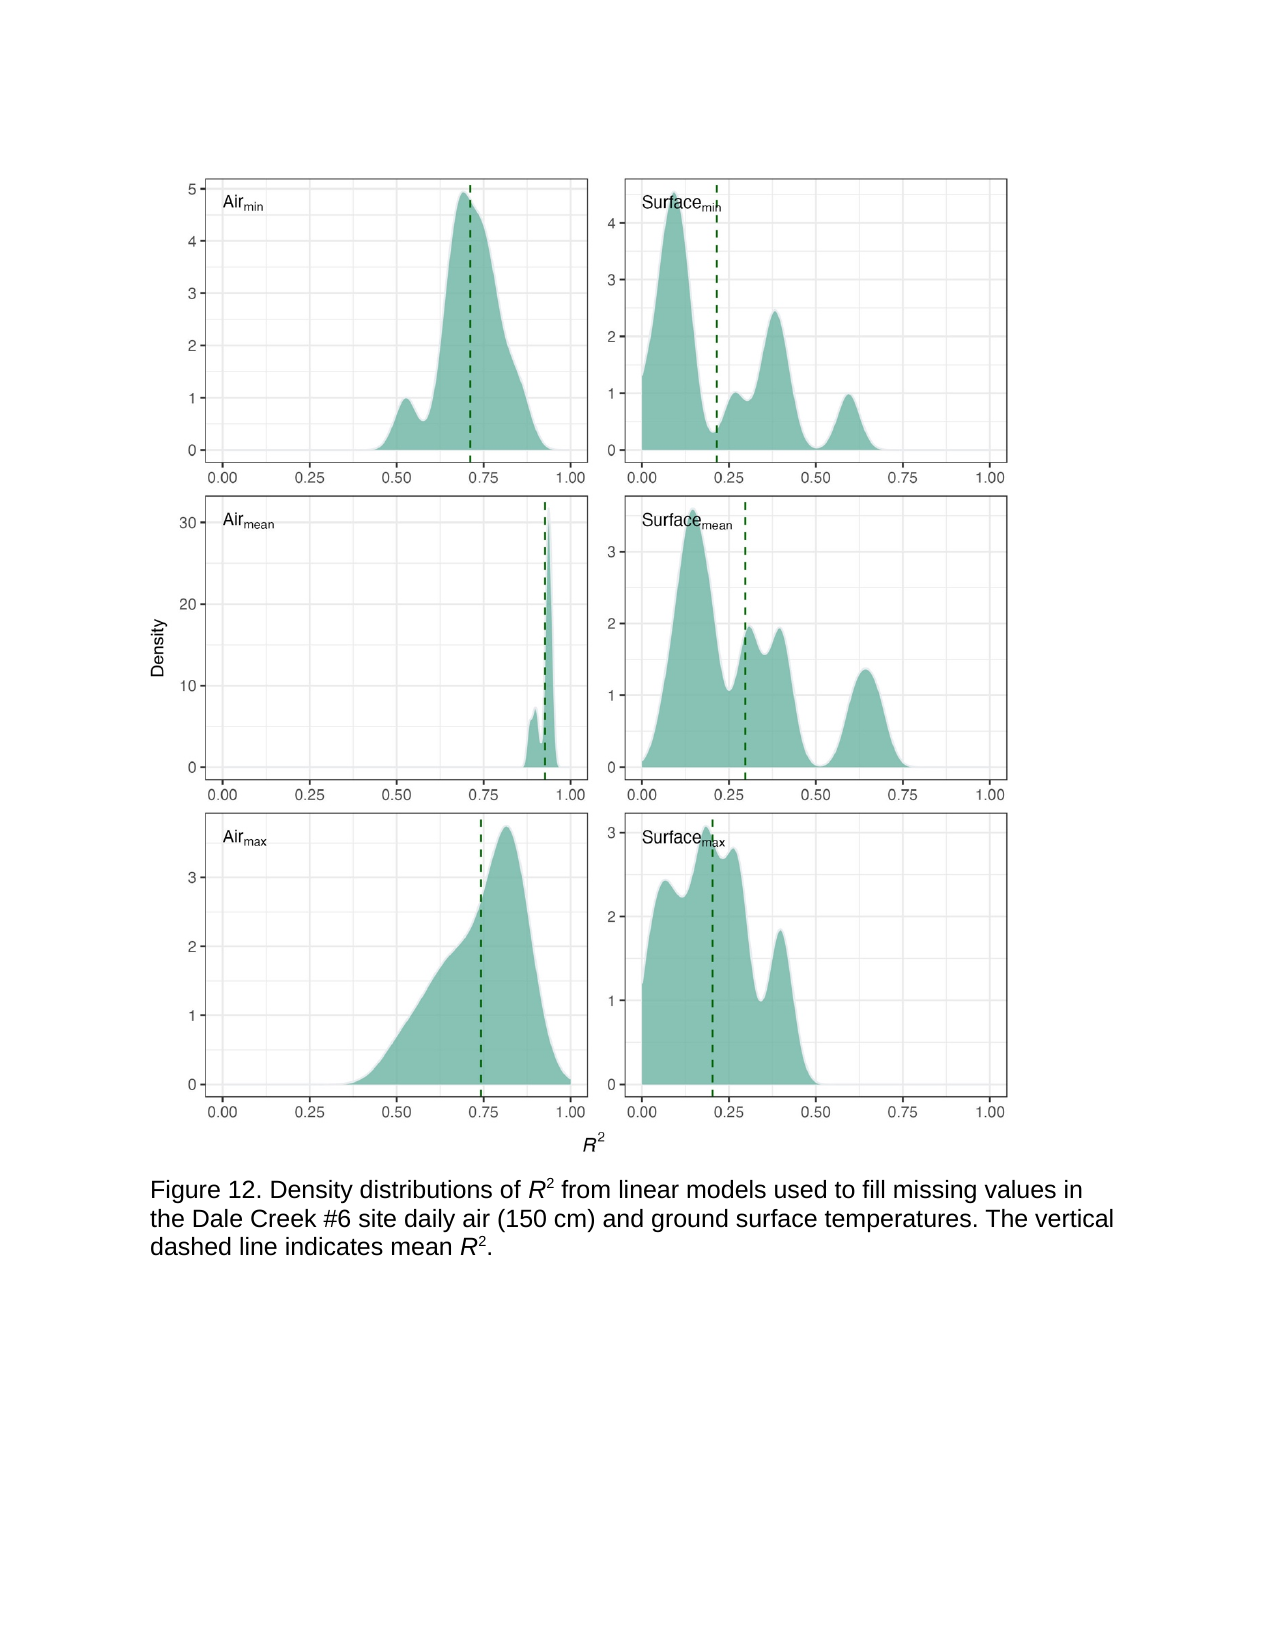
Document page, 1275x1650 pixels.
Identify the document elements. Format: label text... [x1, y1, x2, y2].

text Figure 12. Density distributions of R2 from linear models used to fill missing values in the Dale Creek #6 site daily air (150 cm) and ground surface temperatures. The vertical dashed line indicates mean R2. [150, 1175, 1125, 1261]
picture [150, 150, 1036, 1163]
